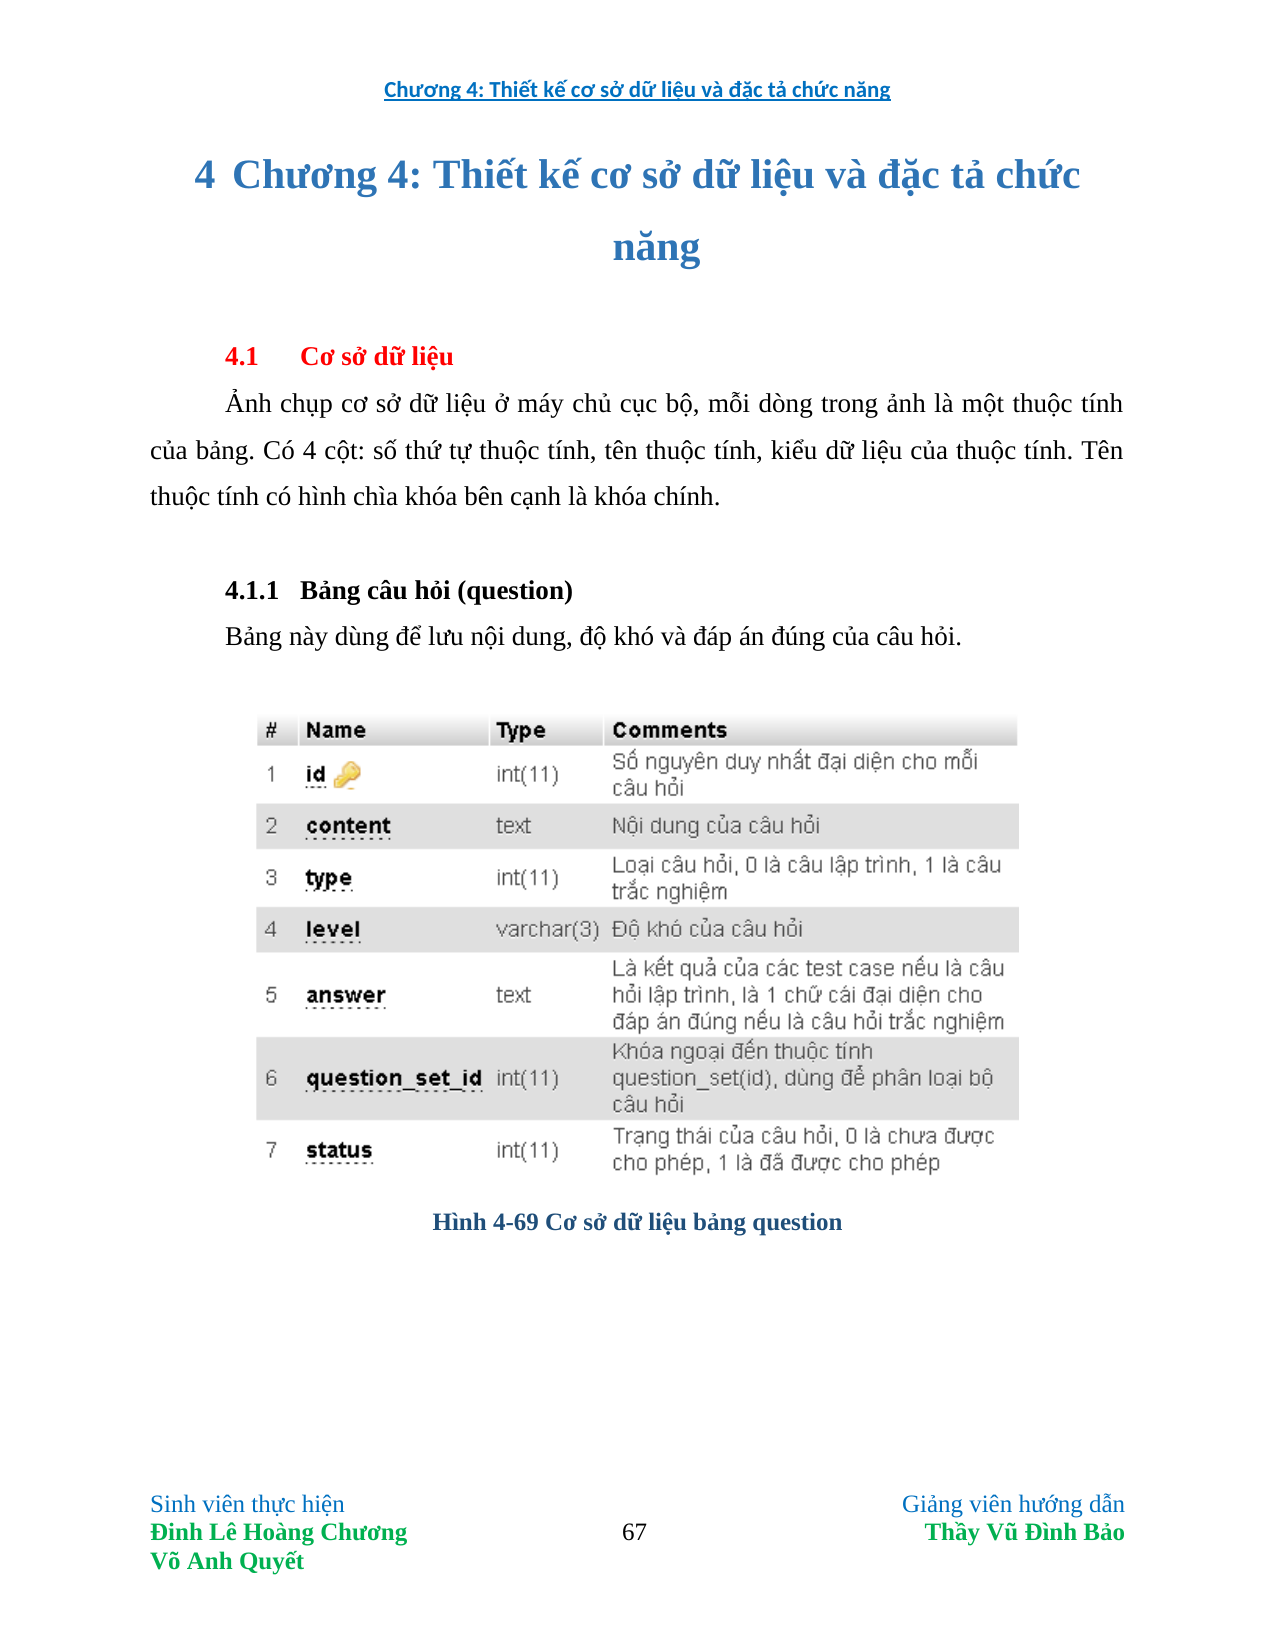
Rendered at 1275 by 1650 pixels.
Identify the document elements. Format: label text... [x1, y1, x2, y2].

text Ảnh chụp cơ sở dữ liệu ở máy chủ cục bộ, mỗi dòng trong ảnh là một thuộc tính của bảng. Có 4 cột: số thứ tự thuộc tính, tên thuộc tính, kiểu dữ liệu của thuộc tính. Tên thuộc tính có hình chìa khóa bên cạnh là khóa chính. [150, 387, 1125, 512]
subtitle Cơ sở dữ liệu [150, 340, 1125, 372]
subtitle Bảng câu hỏi (question) [150, 574, 1125, 605]
subtitle Chương 4: Thiết kế cơ sở dữ liệu và đặc tả chức năng [150, 150, 1125, 270]
picture [256, 713, 1019, 1194]
text Bảng này dùng để lưu nội dung, độ khó và đáp án đúng của câu hỏi. [150, 620, 1125, 652]
